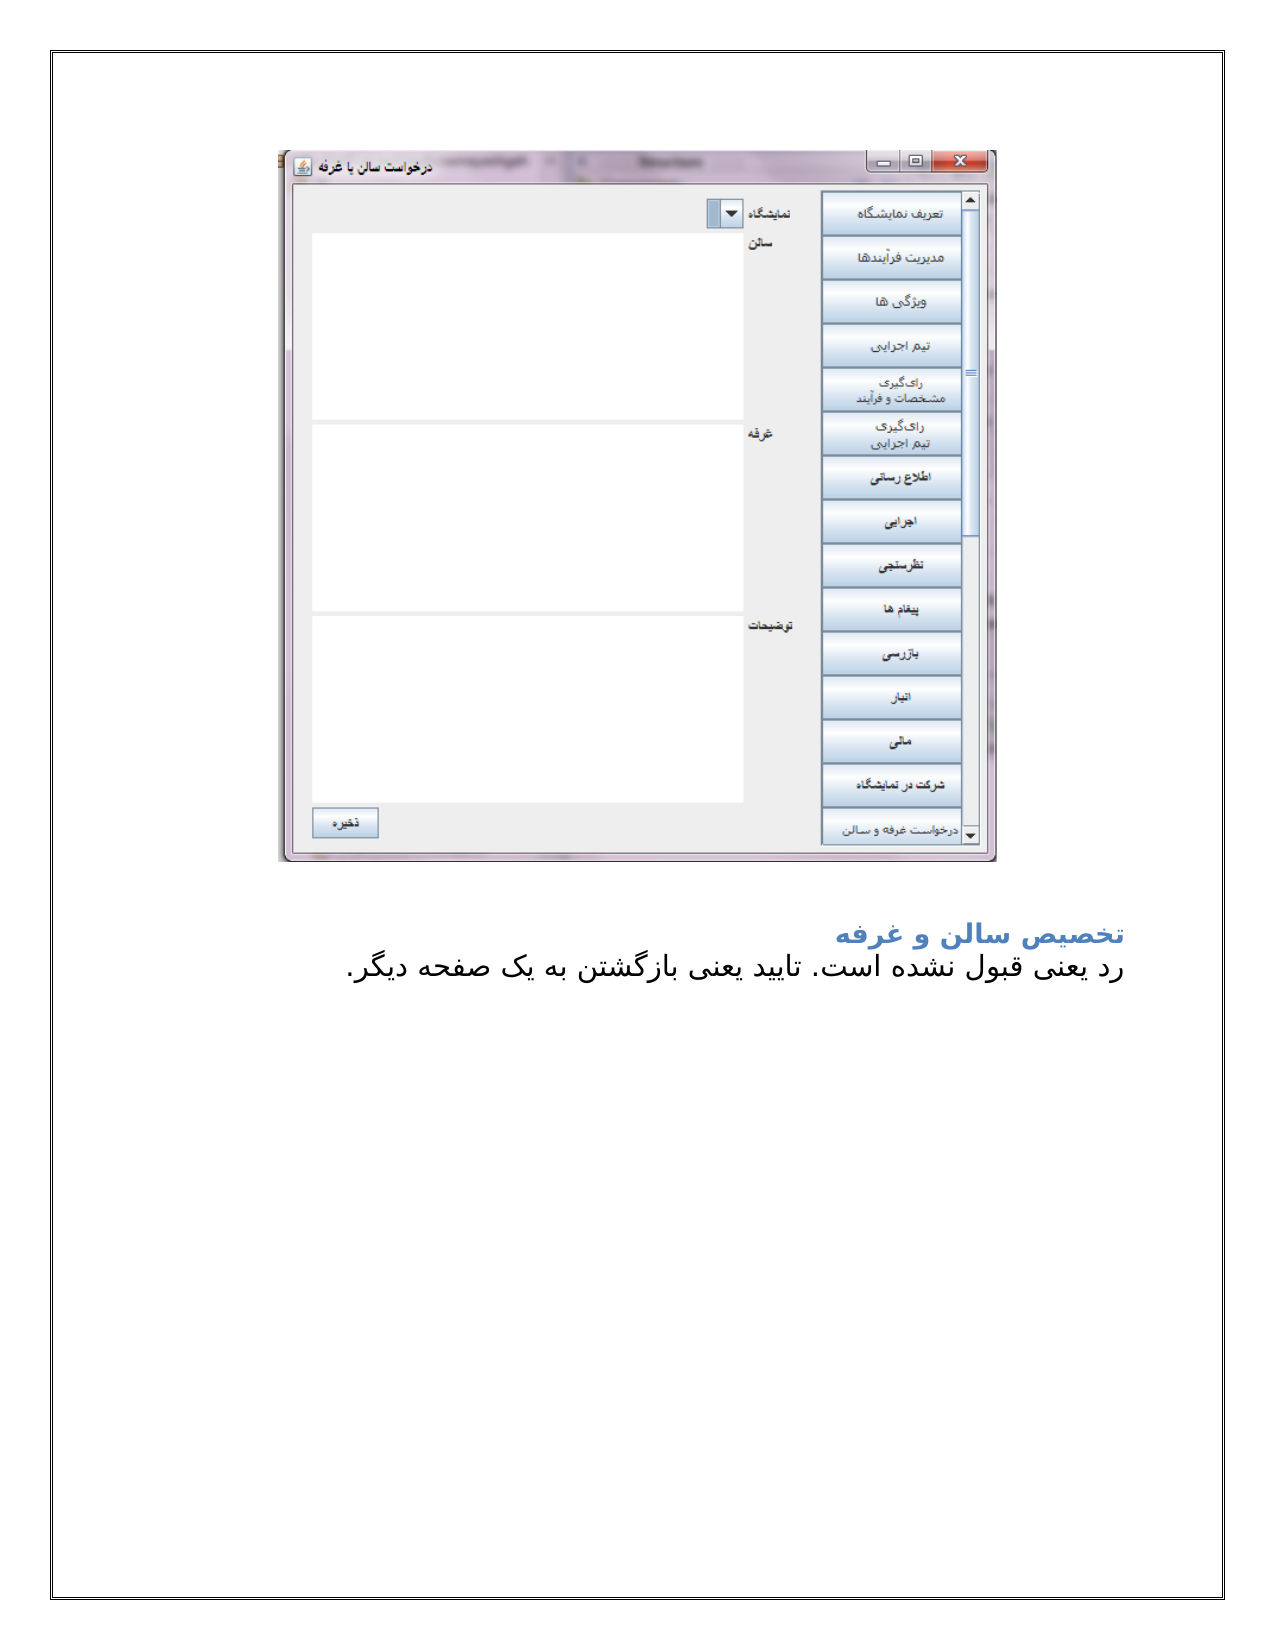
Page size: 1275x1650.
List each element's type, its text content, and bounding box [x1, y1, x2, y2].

subtitle تخصیص سالن و غرفه [150, 918, 1125, 950]
text رد یعنی قبول نشده است. تایید یعنی بازگشتن به یک صفحه دیگر. [150, 950, 1125, 984]
picture [278, 150, 997, 862]
